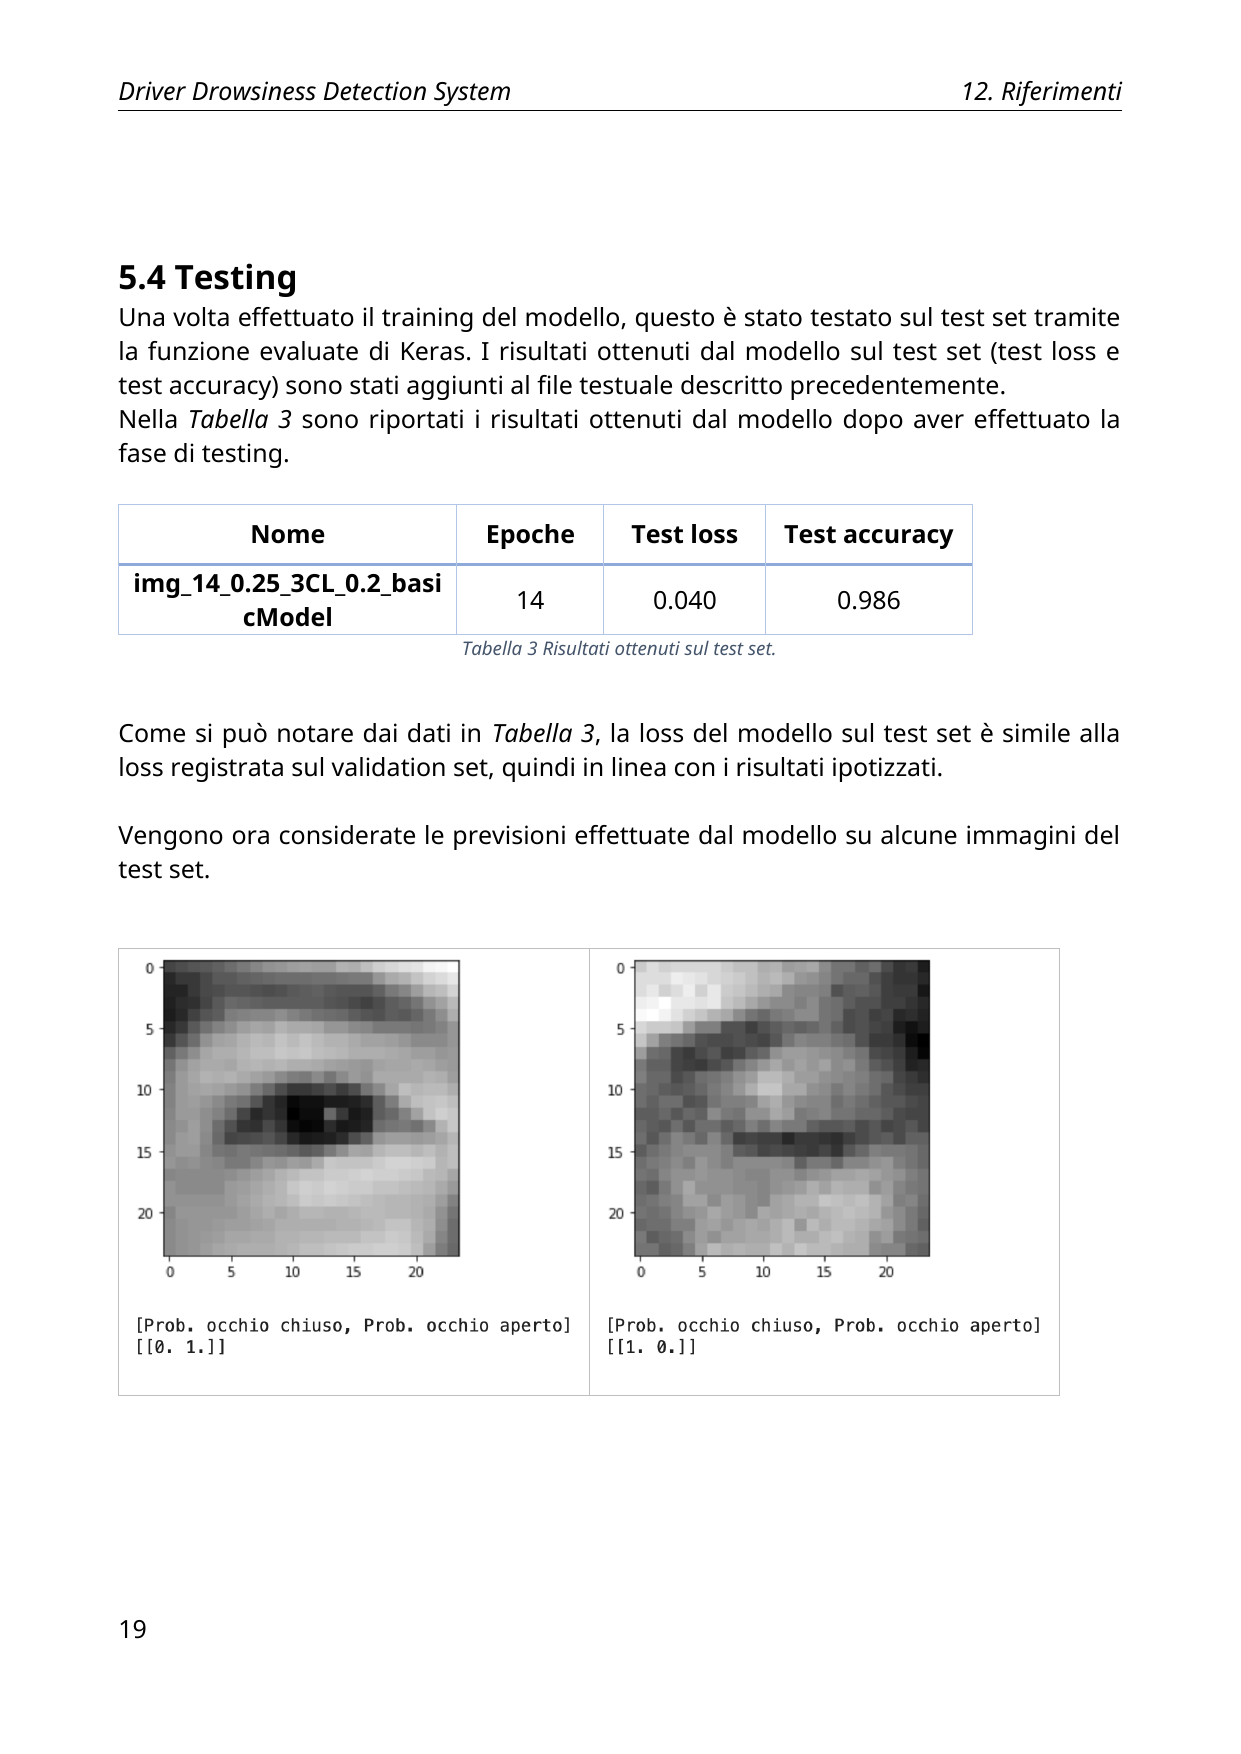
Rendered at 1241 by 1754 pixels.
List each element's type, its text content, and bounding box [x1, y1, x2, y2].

text Vengono ora considerate le previsioni effettuate dal modello su alcune immagini del test set. [118, 818, 1122, 886]
table_header Epoche [457, 505, 603, 563]
picture [129, 949, 578, 1362]
picture [600, 949, 1048, 1362]
table_cell 0.986 [766, 566, 972, 634]
text Come si può notare dai dati in Tabella 3, la loss del modello sul test set è simile alla loss registrata sul validation set, quindi in linea con i risultati ipotizzati. [118, 715, 1122, 783]
subtitle 5.4 Testing [118, 254, 1122, 299]
table_header Test loss [604, 505, 765, 563]
text Nella Tabella 3 sono riportati i risultati ottenuti dal modello dopo aver effettuato la fase di testing. [118, 402, 1122, 470]
table_cell 14 [457, 566, 603, 634]
table_cell img_14_0.25_3CL_0.2_basicModel [119, 566, 456, 634]
table_header Nome [119, 505, 456, 563]
table_header [119, 949, 589, 1394]
text Una volta effettuato il training del modello, questo è stato testato sul test set tramite la funzione evaluate di Keras. I risultati ottenuti dal modello sul test set (test loss e test accuracy) sono stati aggiunti al file testuale descritto precedentemente. [118, 299, 1122, 402]
table_header [590, 949, 1059, 1394]
table_header Test accuracy [766, 505, 972, 563]
table_cell 0.040 [604, 566, 765, 634]
